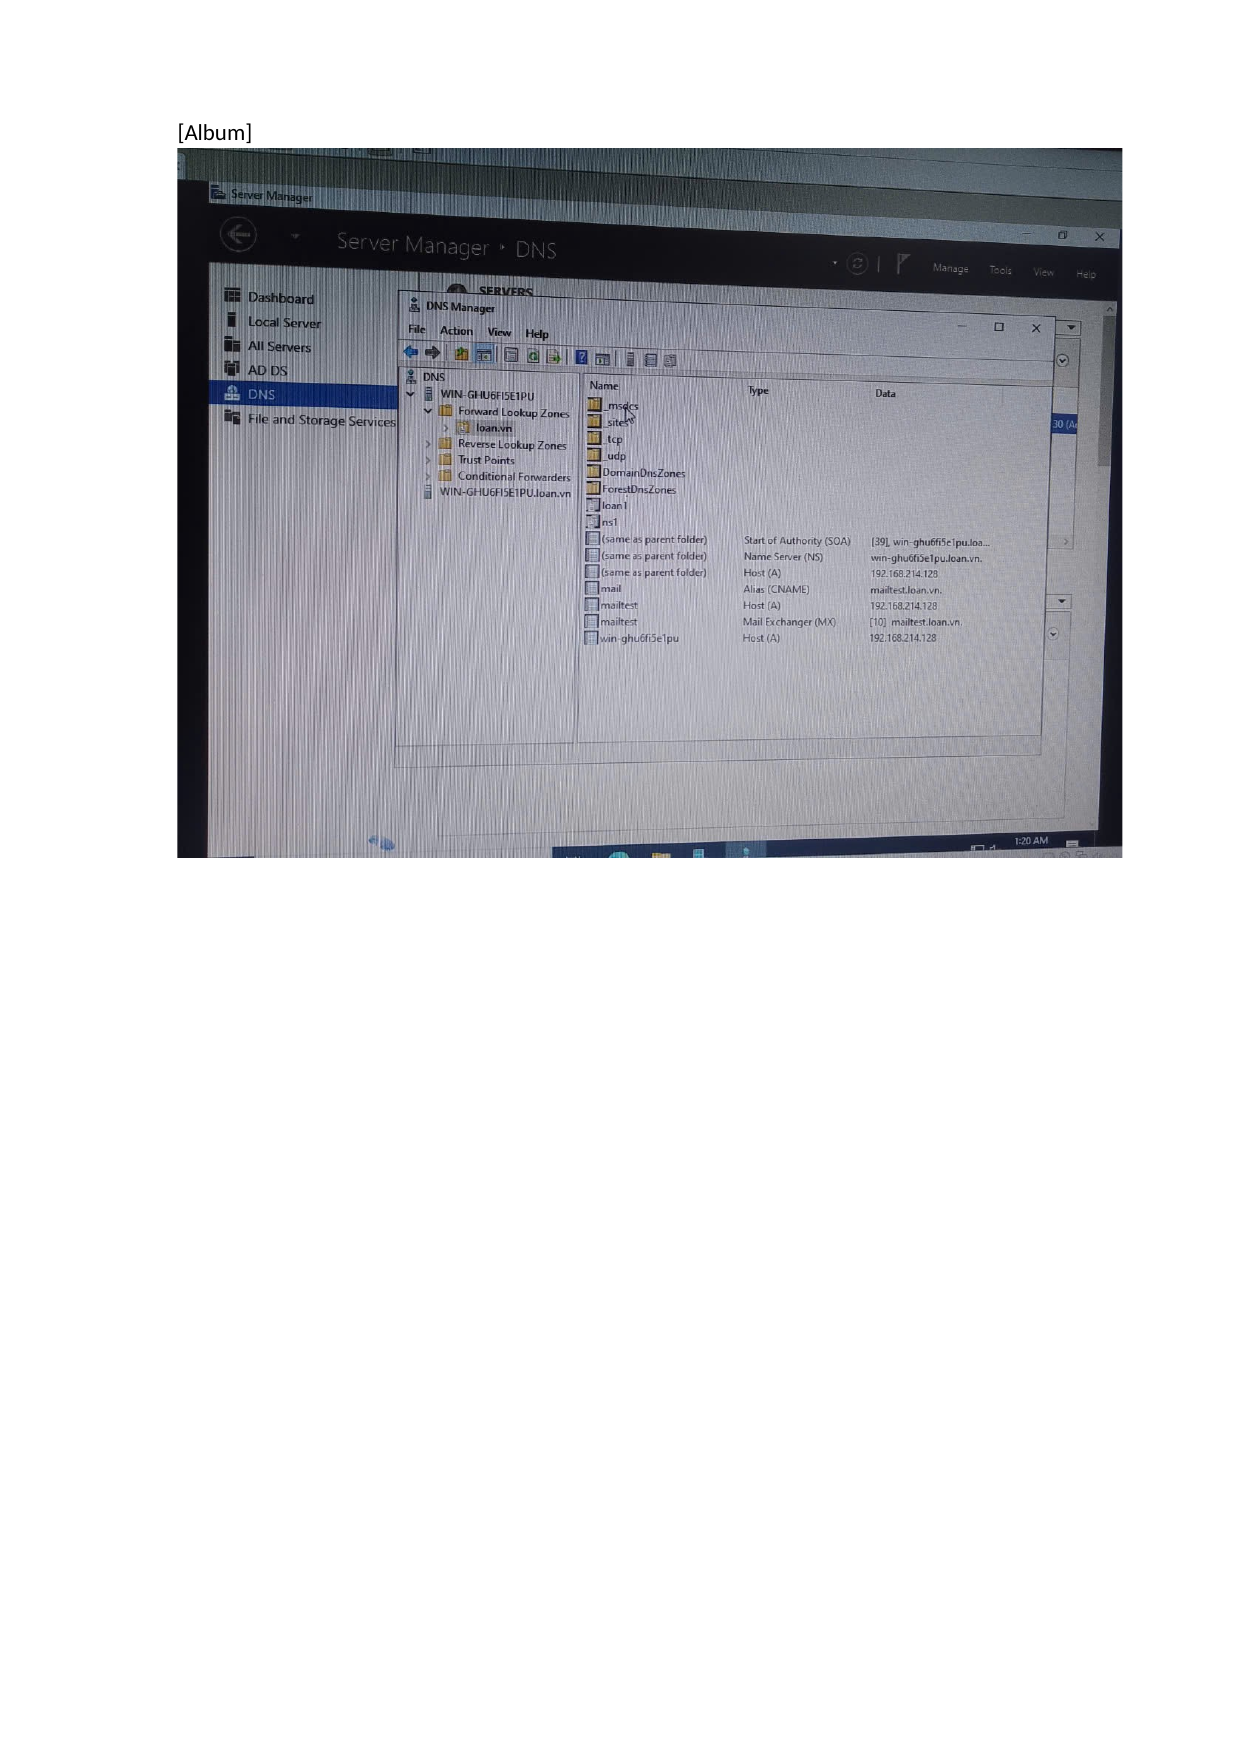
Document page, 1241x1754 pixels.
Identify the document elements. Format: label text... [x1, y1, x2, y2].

picture [177, 148, 1123, 858]
text [Album] [177, 118, 1122, 148]
